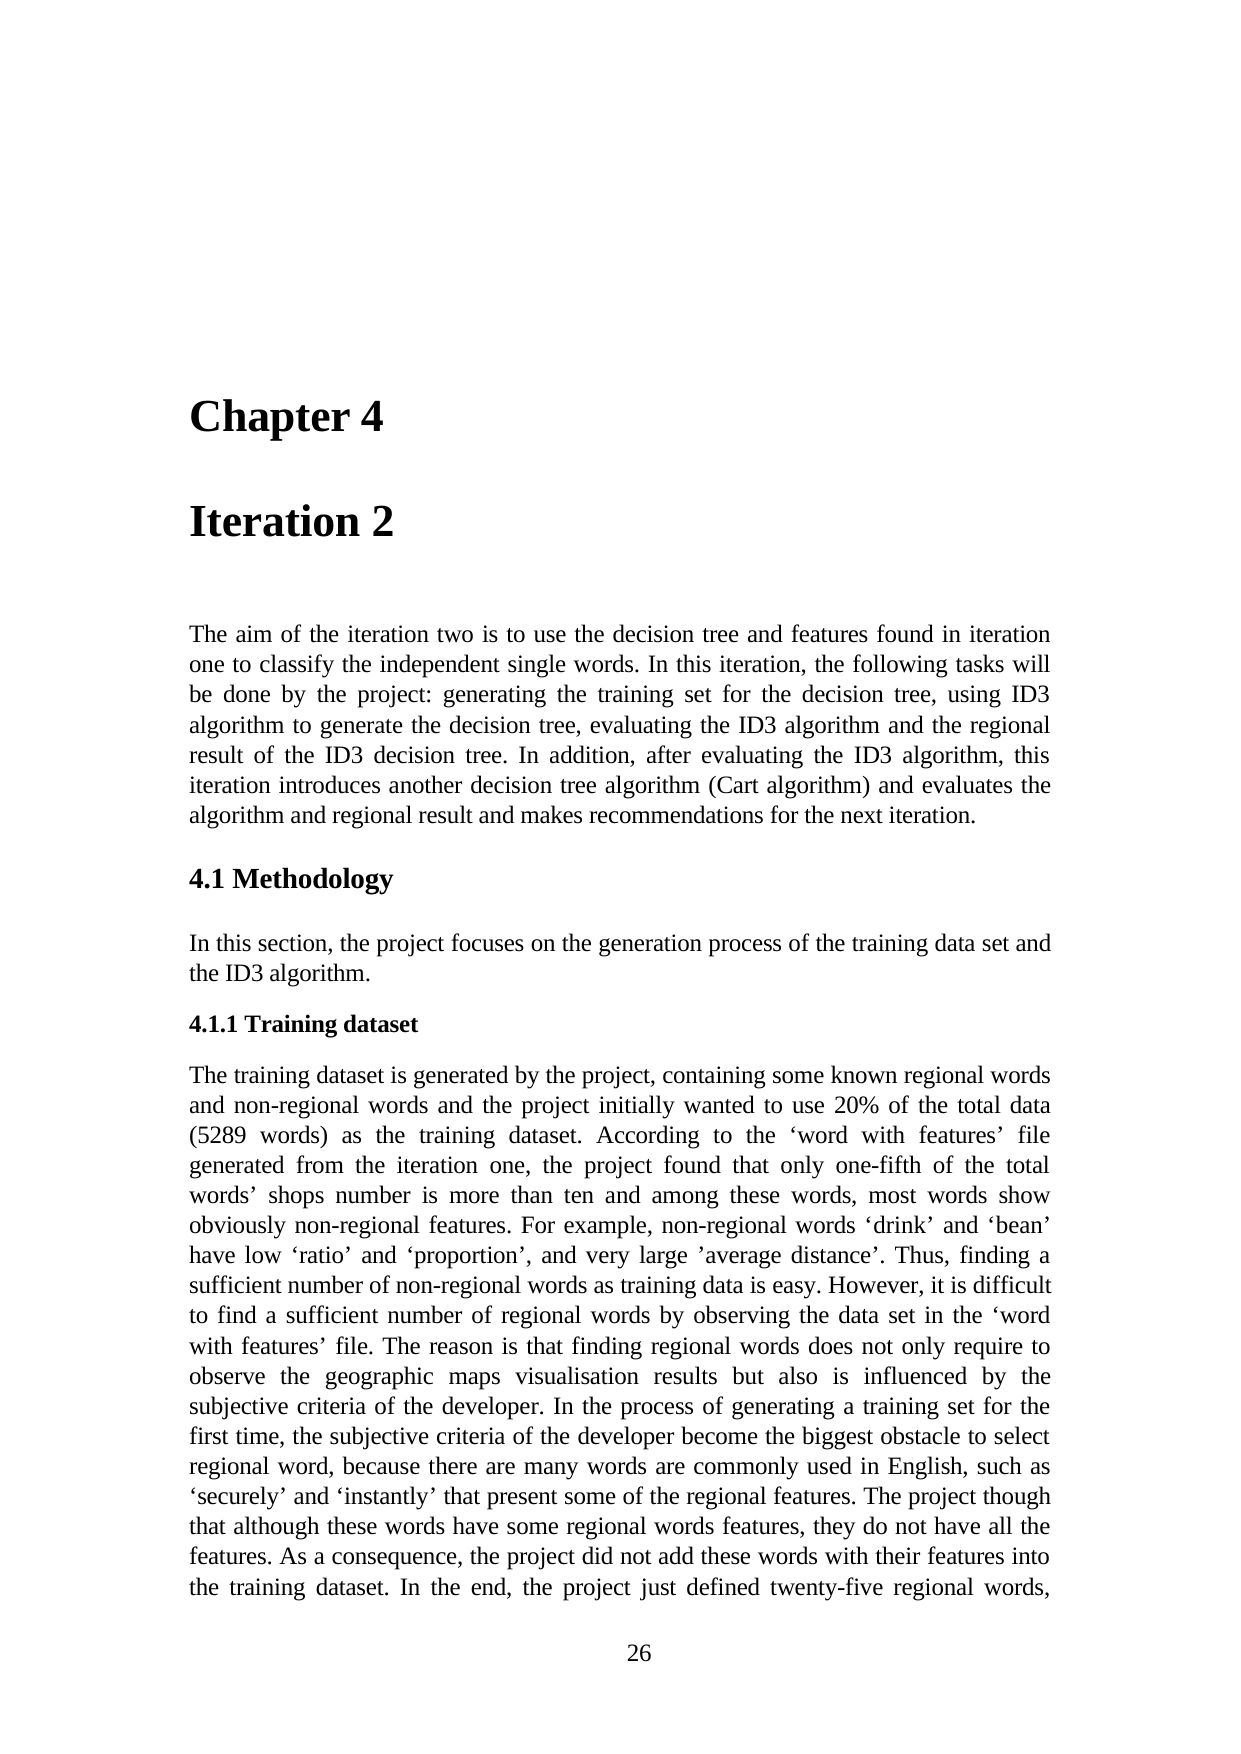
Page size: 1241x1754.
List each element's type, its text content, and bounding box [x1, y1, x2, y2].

subtitle Methodology [189, 861, 1051, 895]
text The aim of the iteration two is to use the decision tree and features found in iteration one to classify the independent single words. In this iteration, the following tasks will be done by the project: generating the training set for the decision tree, using ID3 algorithm to generate the decision tree, evaluating the ID3 algorithm and the regional result of the ID3 decision tree. In addition, after evaluating the ID3 algorithm, this iteration introduces another decision tree algorithm (Cart algorithm) and evaluates the algorithm and regional result and makes recommendations for the next iteration. [189, 619, 1051, 829]
subtitle Training dataset [189, 1009, 1051, 1038]
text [189, 1060, 1051, 1600]
text In this section, the project focuses on the generation process of the training data set and the ID3 algorithm. [189, 928, 1051, 987]
subtitle Iteration 2 [189, 388, 1051, 546]
